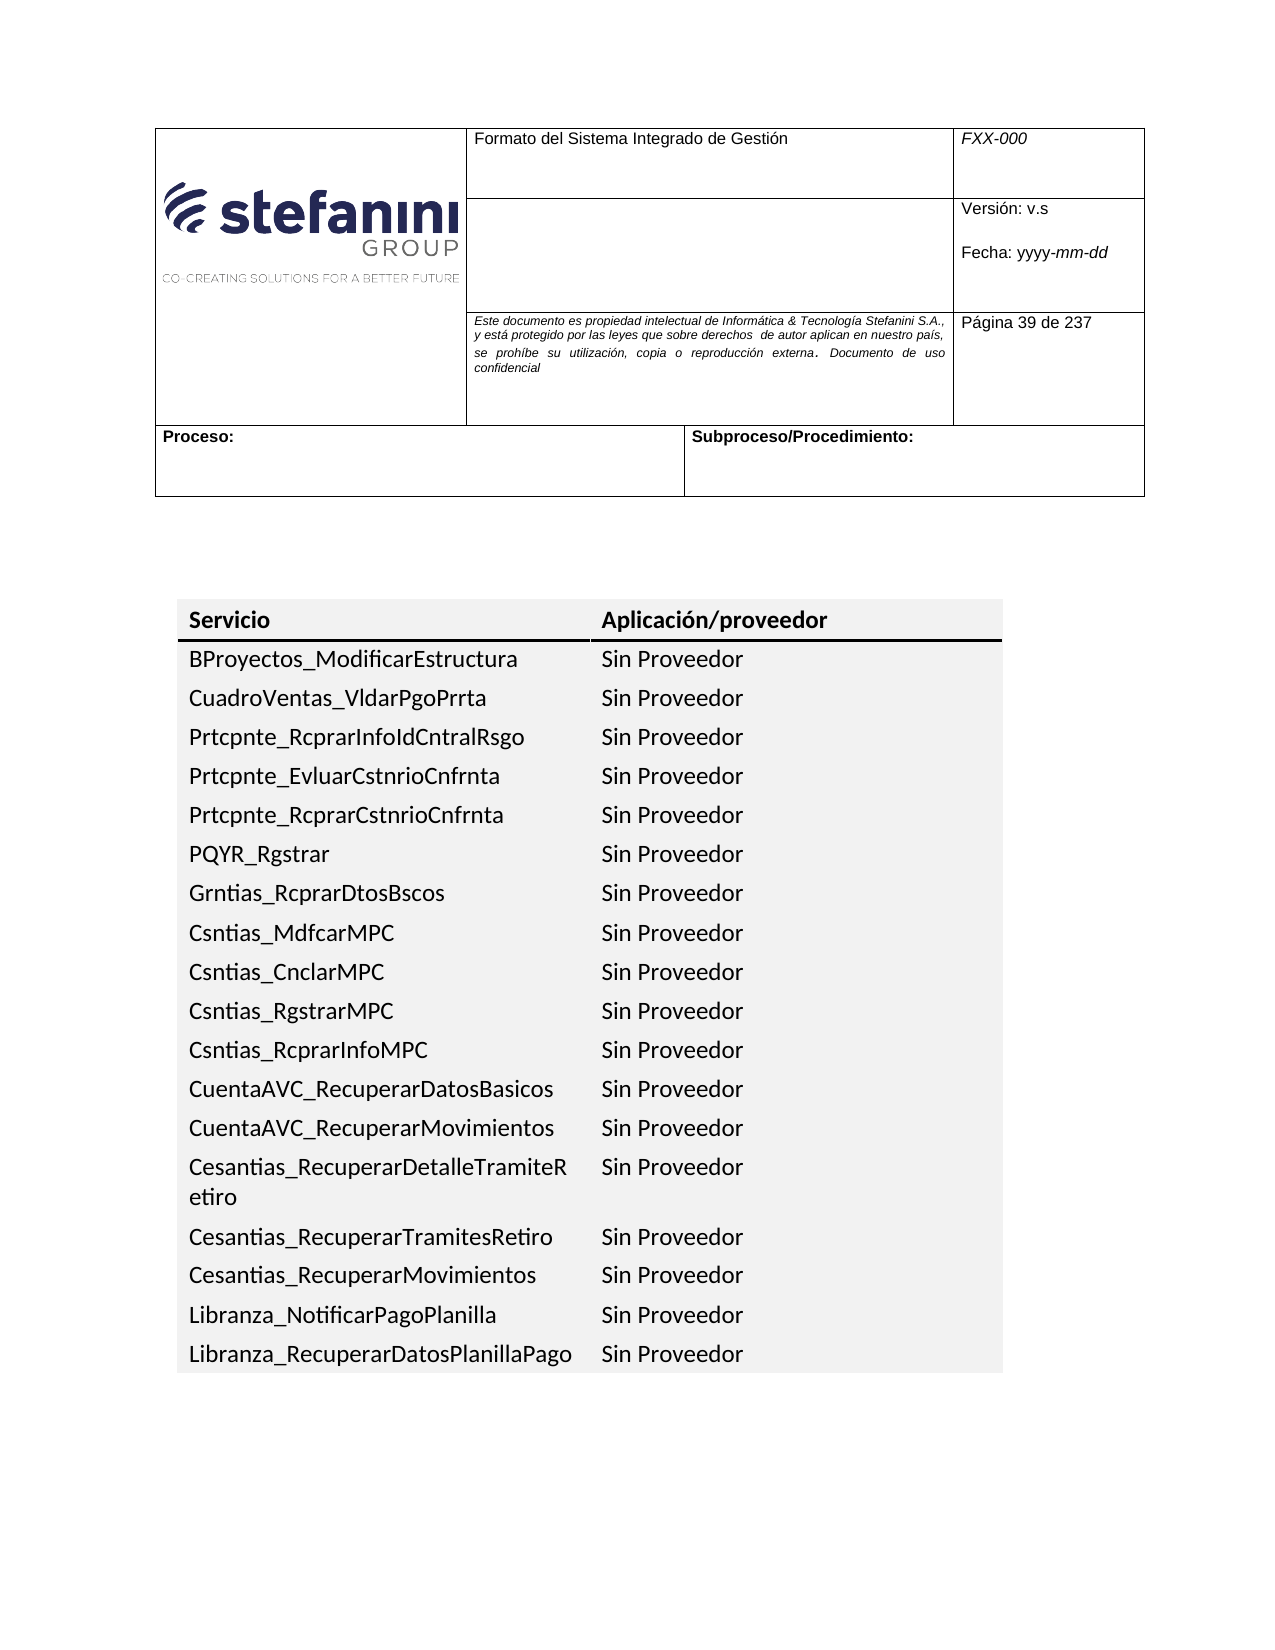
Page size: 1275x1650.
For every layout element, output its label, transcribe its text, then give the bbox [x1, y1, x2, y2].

table_cell Sin Proveedor [591, 1217, 1002, 1255]
table_cell Cesantias_RecuperarDetalleTramiteRetiro [178, 1147, 590, 1216]
table_cell Libranza_RecuperarDatosPlanillaPago [178, 1334, 590, 1372]
table_header Servicio [178, 600, 590, 638]
table_cell Sin Proveedor [591, 757, 1002, 795]
table_cell Csntias_RcprarInfoMPC [178, 1030, 590, 1068]
table_cell Sin Proveedor [591, 1295, 1002, 1333]
table_cell Sin Proveedor [591, 642, 1002, 677]
table_cell Sin Proveedor [591, 1069, 1002, 1107]
table_cell Sin Proveedor [591, 1147, 1002, 1216]
table_header Aplicación/proveedor [591, 600, 1002, 638]
table_cell CuadroVentas_VldarPgoPrrta [178, 679, 590, 717]
table_cell Cesantias_RecuperarTramitesRetiro [178, 1217, 590, 1255]
table_cell Prtcpnte_EvluarCstnrioCnfrnta [178, 757, 590, 795]
table_cell Sin Proveedor [591, 718, 1002, 756]
table_cell Grntias_RcprarDtosBscos [178, 874, 590, 912]
table_cell Csntias_RgstrarMPC [178, 991, 590, 1029]
table_cell Sin Proveedor [591, 679, 1002, 717]
table_cell Sin Proveedor [591, 1256, 1002, 1294]
table_cell Libranza_NotificarPagoPlanilla [178, 1295, 590, 1333]
table_cell Prtcpnte_RcprarCstnrioCnfrnta [178, 796, 590, 834]
picture [162, 182, 460, 286]
table_cell Sin Proveedor [591, 1334, 1002, 1372]
table_cell Sin Proveedor [591, 913, 1002, 951]
table_cell Sin Proveedor [591, 835, 1002, 873]
table_cell Sin Proveedor [591, 1030, 1002, 1068]
table_cell Sin Proveedor [591, 991, 1002, 1029]
table_cell Csntias_CnclarMPC [178, 952, 590, 990]
table_cell Csntias_MdfcarMPC [178, 913, 590, 951]
table_cell Sin Proveedor [591, 1108, 1002, 1146]
table_cell Cesantias_RecuperarMovimientos [178, 1256, 590, 1294]
table_cell BProyectos_ModificarEstructura [178, 642, 590, 677]
table_cell CuentaAVC_RecuperarDatosBasicos [178, 1069, 590, 1107]
table_cell CuentaAVC_RecuperarMovimientos [178, 1108, 590, 1146]
table_cell Prtcpnte_RcprarInfoIdCntralRsgo [178, 718, 590, 756]
table_cell Sin Proveedor [591, 796, 1002, 834]
table_cell Sin Proveedor [591, 874, 1002, 912]
table_cell Sin Proveedor [591, 952, 1002, 990]
table_cell PQYR_Rgstrar [178, 835, 590, 873]
